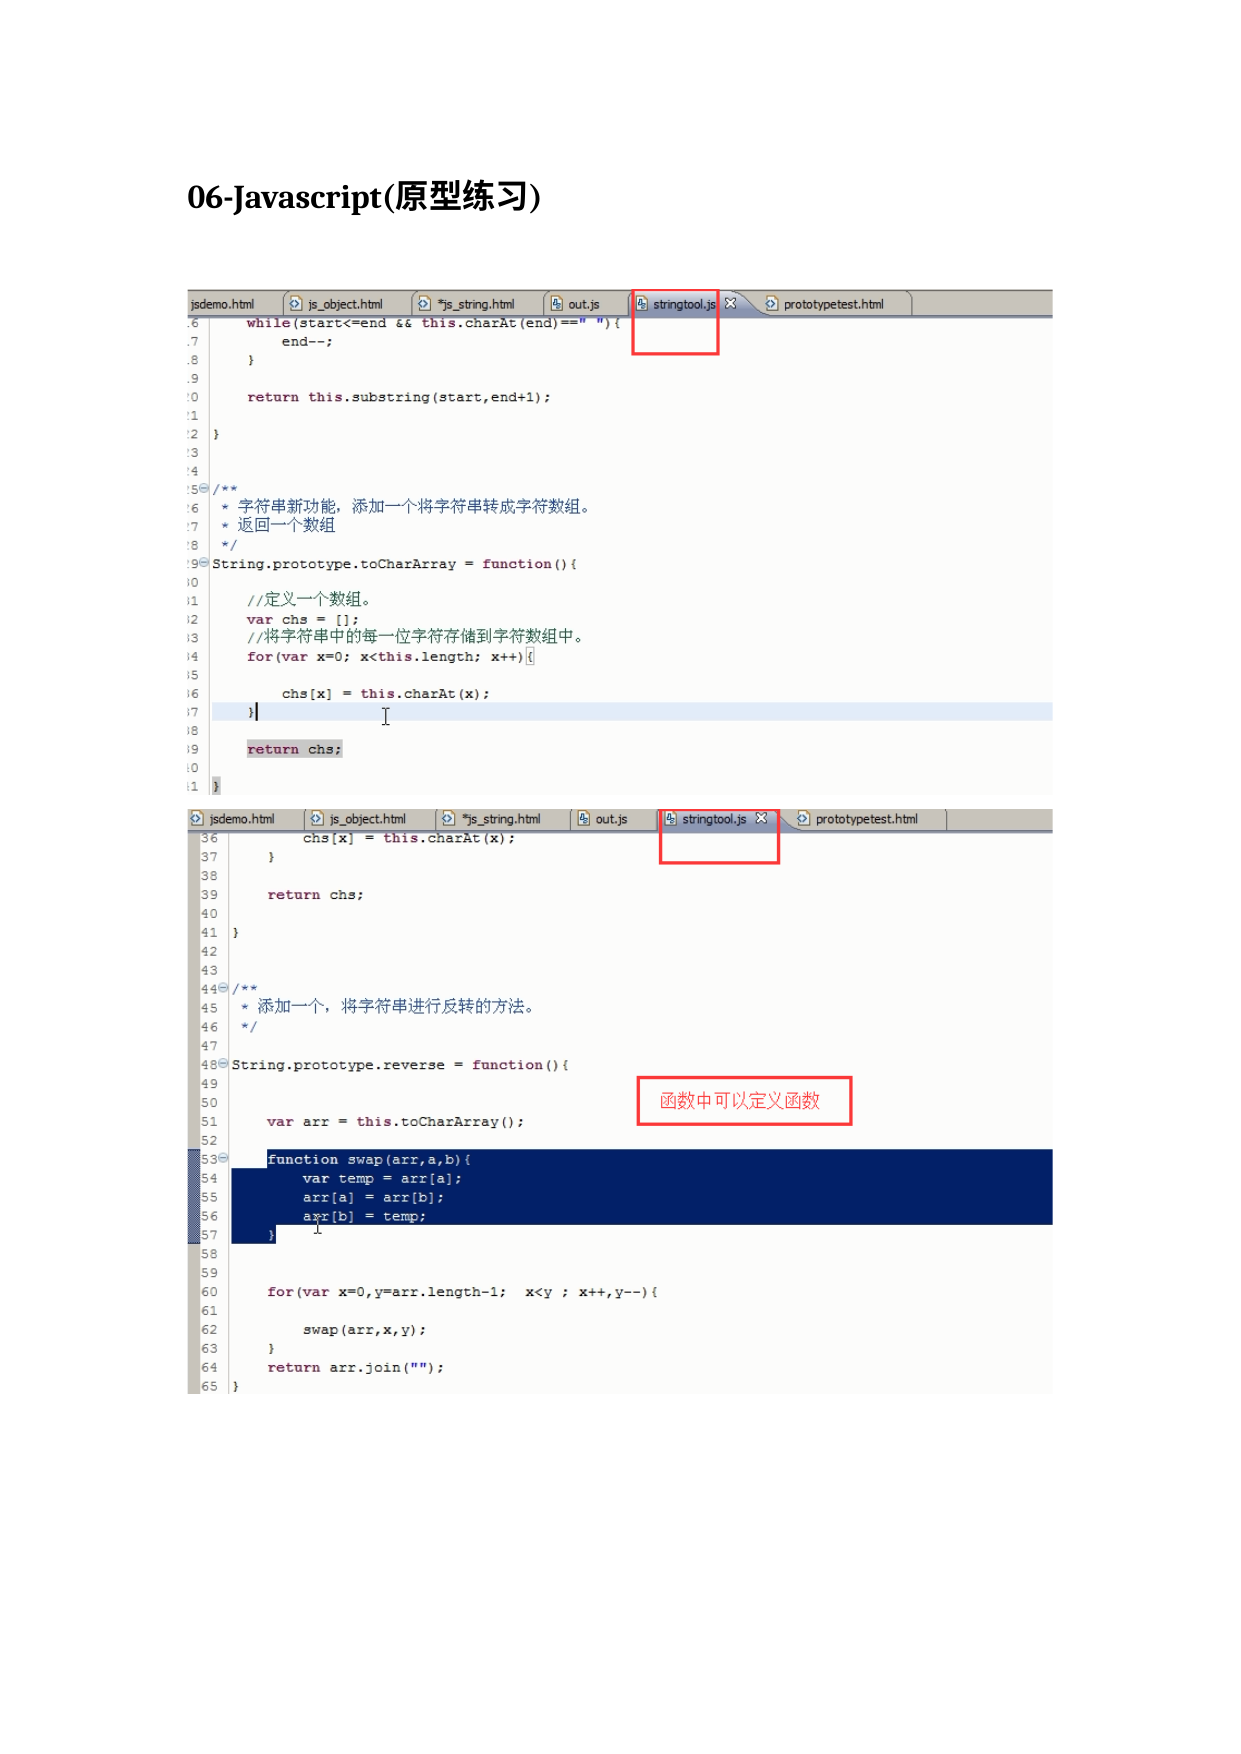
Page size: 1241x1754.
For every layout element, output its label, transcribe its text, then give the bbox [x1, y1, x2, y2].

picture [187, 809, 1053, 1394]
subtitle 06-Javascript(原型练习) [187, 162, 1053, 227]
picture [187, 289, 1053, 795]
